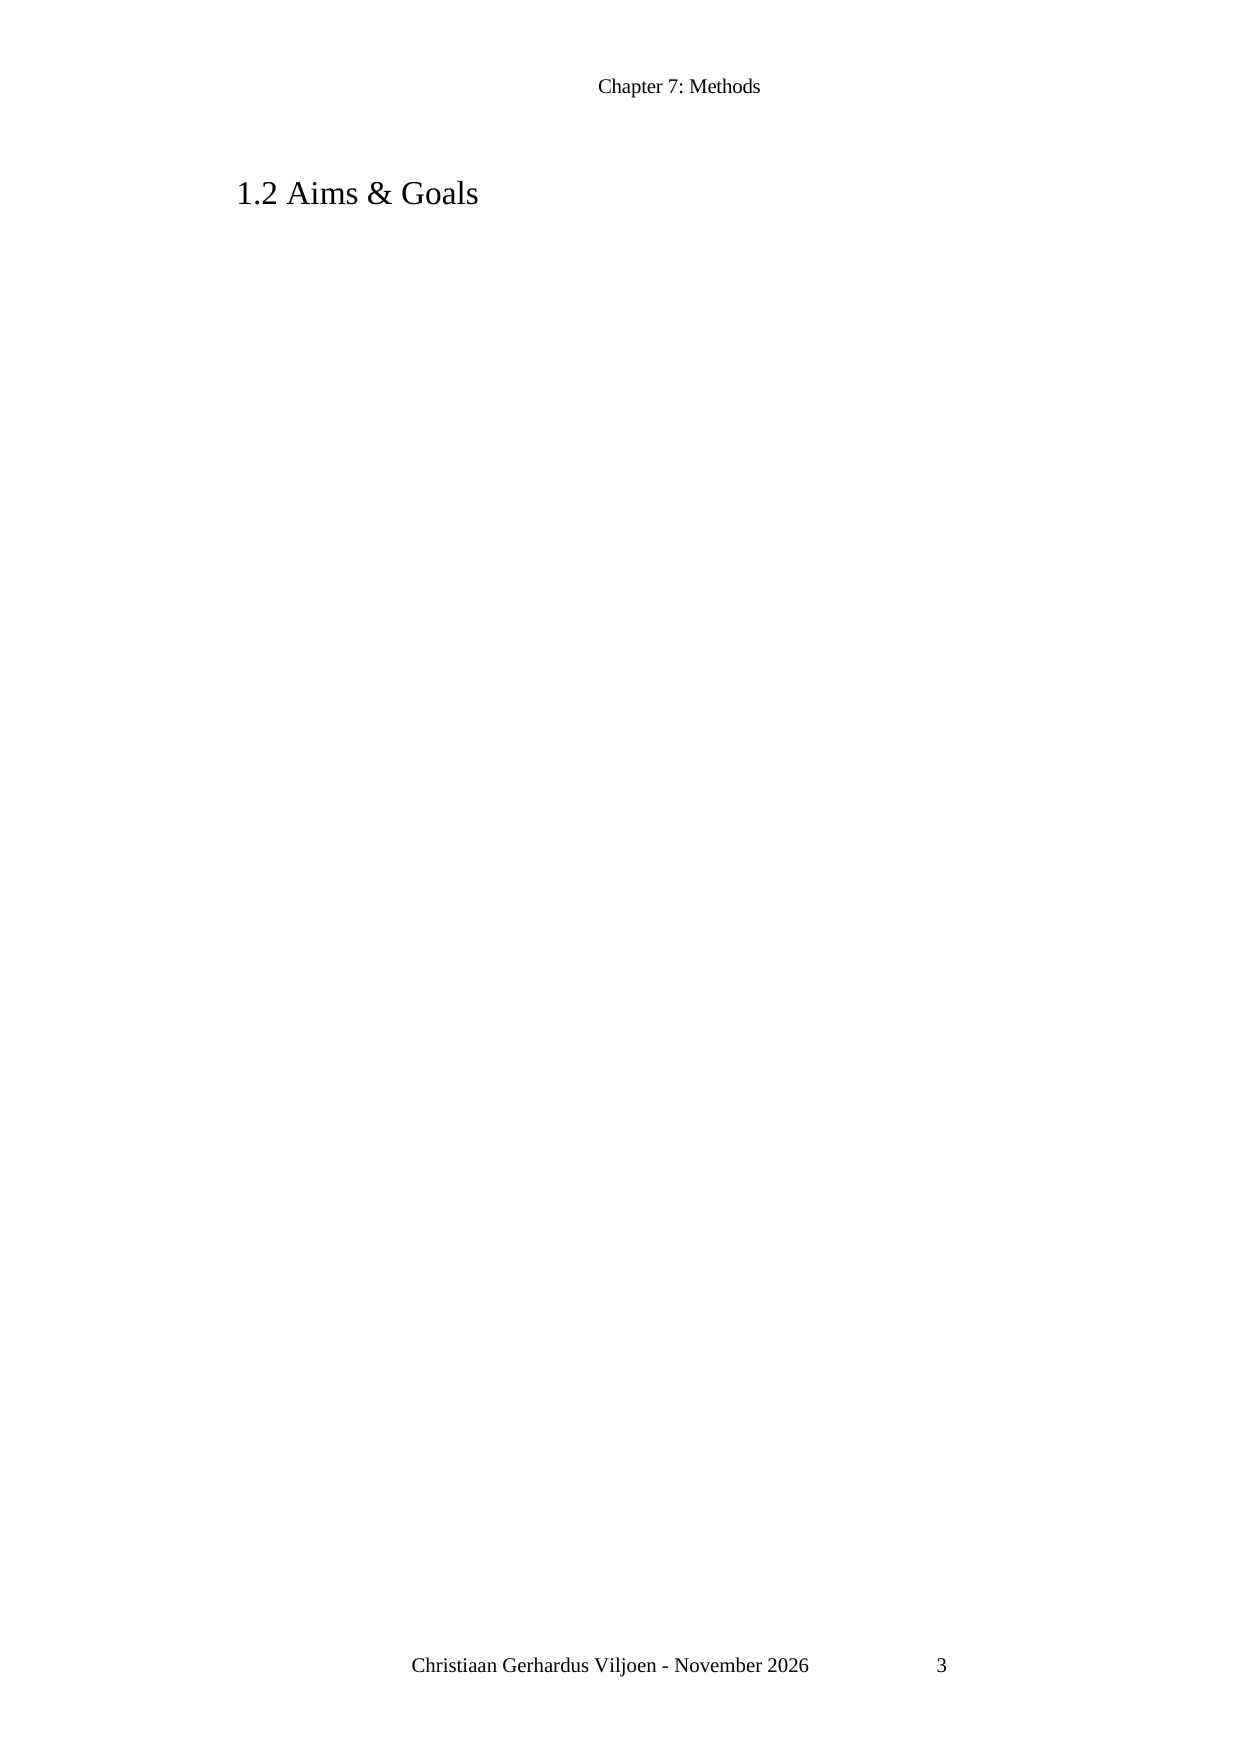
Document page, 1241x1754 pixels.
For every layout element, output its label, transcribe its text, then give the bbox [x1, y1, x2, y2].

subtitle Aims & Goals [236, 173, 1122, 211]
